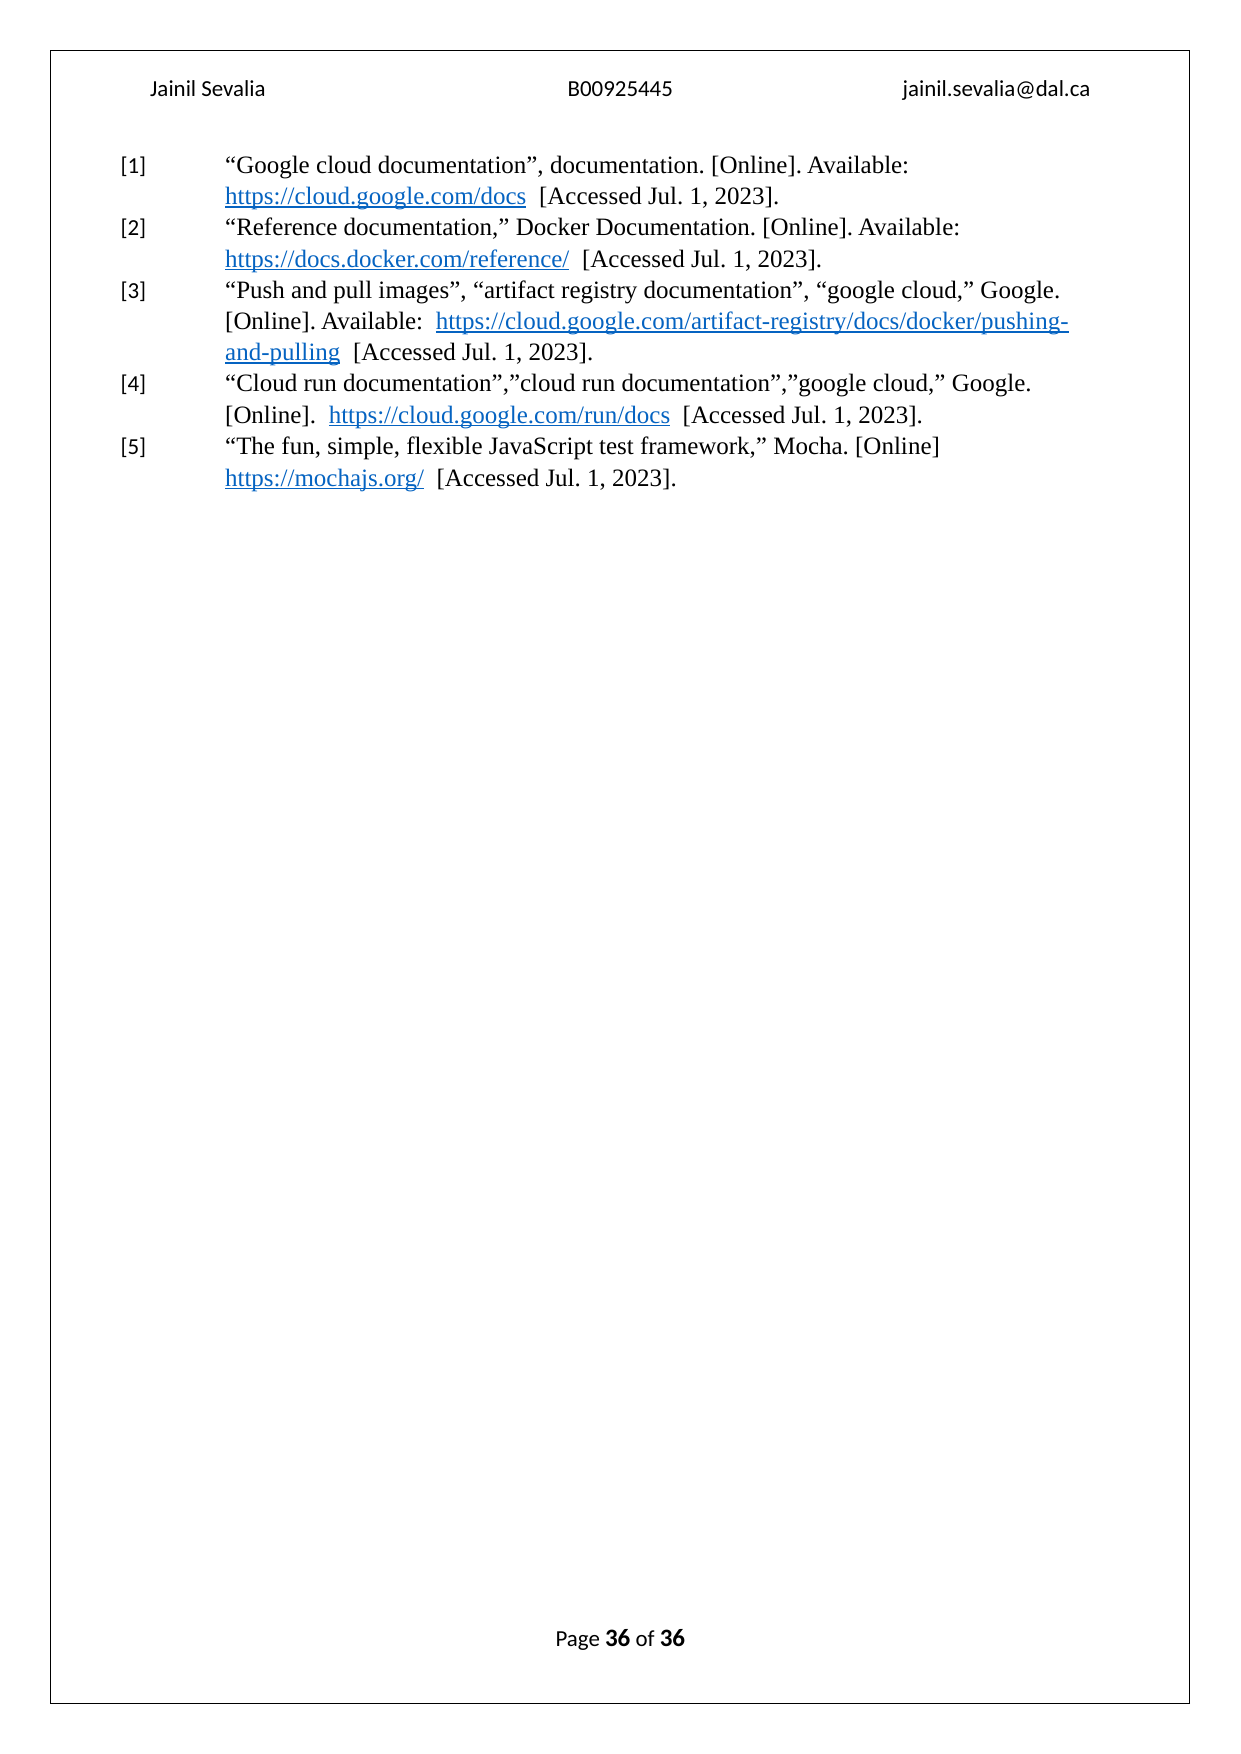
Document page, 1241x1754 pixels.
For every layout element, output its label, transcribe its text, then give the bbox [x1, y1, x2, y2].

list “Push and pull images”, “artifact registry documentation”, “google cloud,” Google. [Online]. Available: https://cloud.google.com/artifact-registry/docs/docker/pushing-and-pulling [Accessed Jul. 1, 2023]. [187, 275, 1090, 366]
list “The fun, simple, flexible JavaScript test framework,” Mocha. [Online] https://mochajs.org/ [Accessed Jul. 1, 2023]. [187, 431, 1090, 491]
list “Cloud run documentation”,”cloud run documentation”,”google cloud,” Google. [Online]. https://cloud.google.com/run/docs [Accessed Jul. 1, 2023]. [187, 368, 1090, 429]
list “Reference documentation,” Docker Documentation. [Online]. Available: https://docs.docker.com/reference/ [Accessed Jul. 1, 2023]. [187, 212, 1090, 273]
list “Google cloud documentation”, documentation. [Online]. Available: https://cloud.google.com/docs [Accessed Jul. 1, 2023]. [187, 150, 1090, 210]
